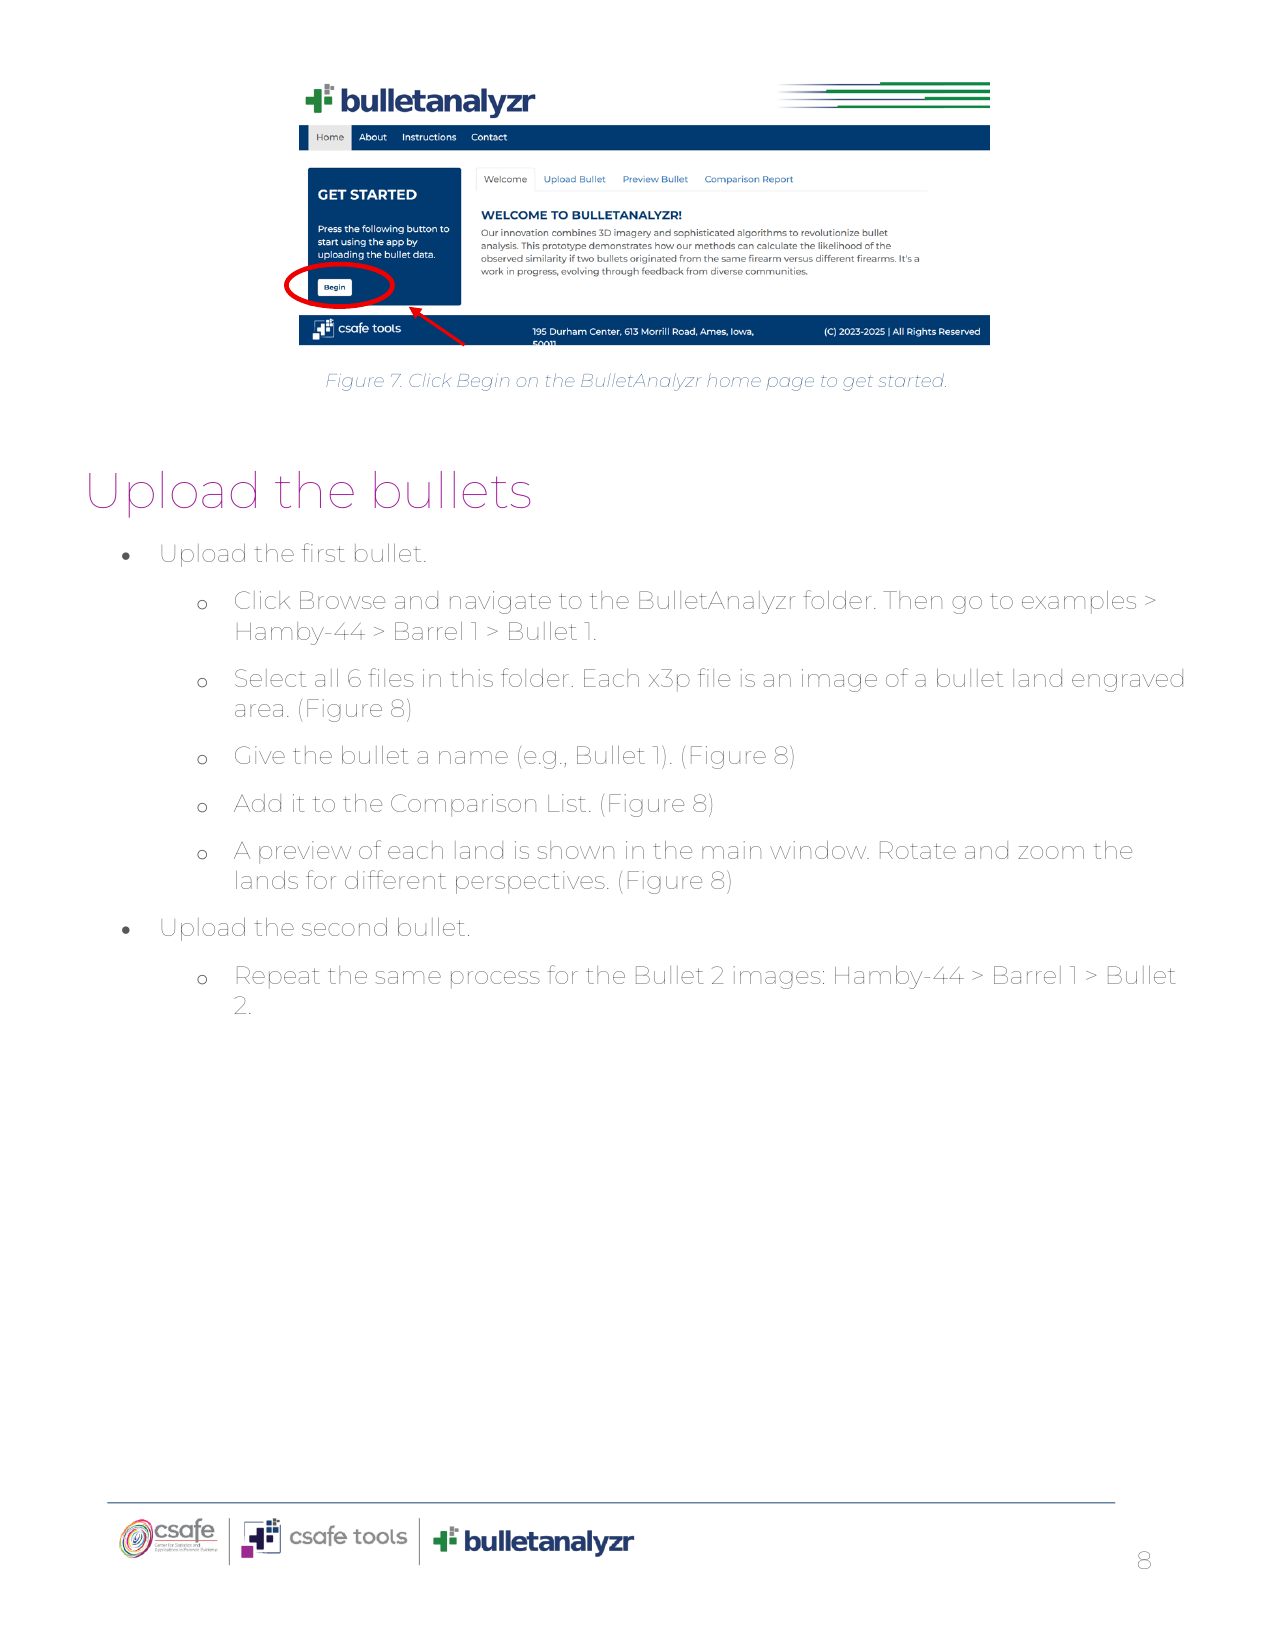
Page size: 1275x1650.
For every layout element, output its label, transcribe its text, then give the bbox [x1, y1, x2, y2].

picture [83, 1479, 1137, 1570]
subtitle Upload the bullets [83, 460, 1192, 521]
picture [299, 76, 990, 353]
list Select all 6 files in this folder. Each x3p file is an image of a bullet land engraved area. (Figure 8) [196, 663, 1192, 724]
text Figure 7. Click Begin on the BulletAnalyzr home page to get started. [83, 369, 1192, 392]
list Click Browse and navigate to the BulletAnalyzr folder. Then go to examples > Hamby-44 > Barrel 1 > Bullet 1. [196, 585, 1192, 646]
list Upload the second bullet. [121, 913, 1192, 943]
list Repeat the same process for the Bullet 2 images: Hamby-44 > Barrel 1 > Bullet 2. [196, 960, 1192, 1021]
list Give the bullet a name (e.g., Bullet 1). (Figure 8) [196, 741, 1192, 771]
picture [299, 267, 390, 304]
list Add it to the Comparison List. (Figure 8) [196, 788, 1192, 818]
list A preview of each land is shown in the main window. Rotate and zoom the lands for different perspectives. (Figure 8) [196, 835, 1192, 896]
list Upload the first bullet. [121, 538, 1192, 568]
